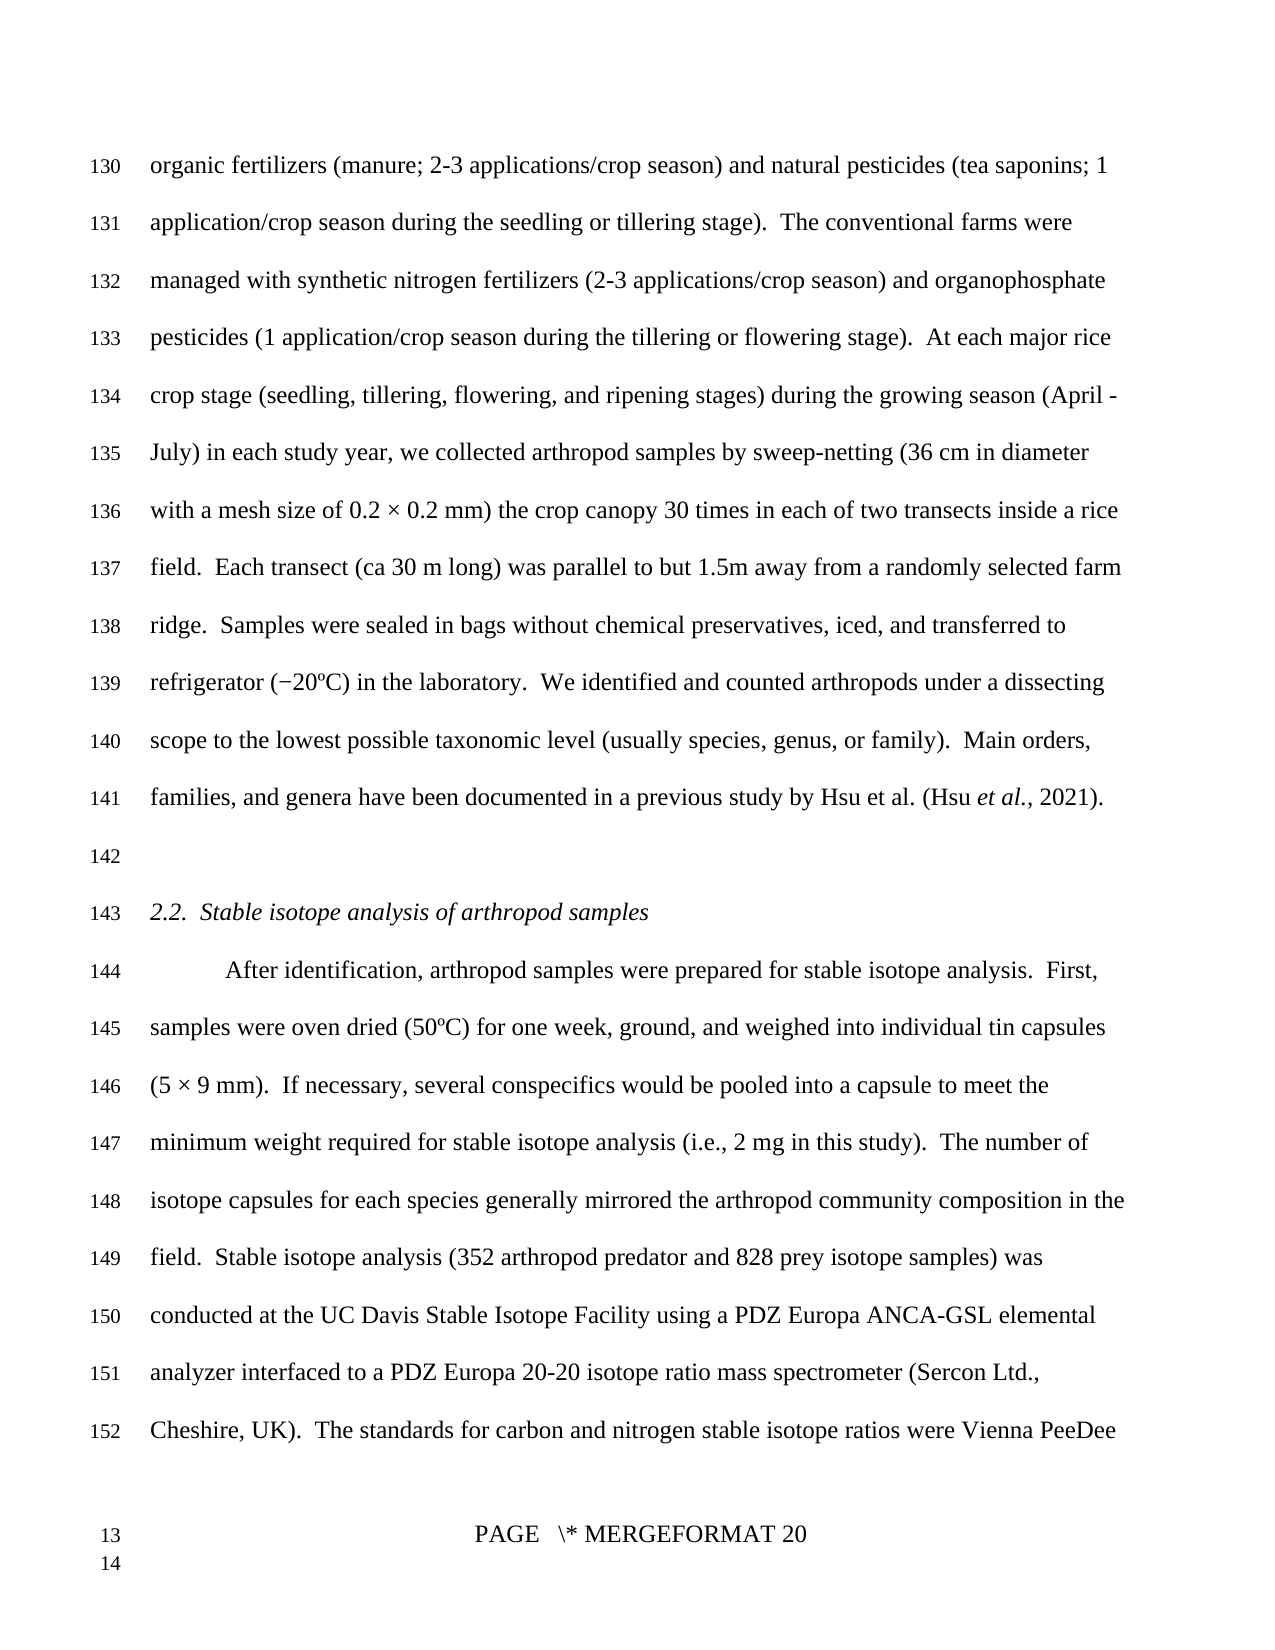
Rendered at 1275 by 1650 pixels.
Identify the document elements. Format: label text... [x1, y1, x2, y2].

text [150, 150, 1125, 811]
list 2.2. Stable isotope analysis of arthropod samples [150, 897, 1125, 926]
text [150, 955, 1125, 1444]
